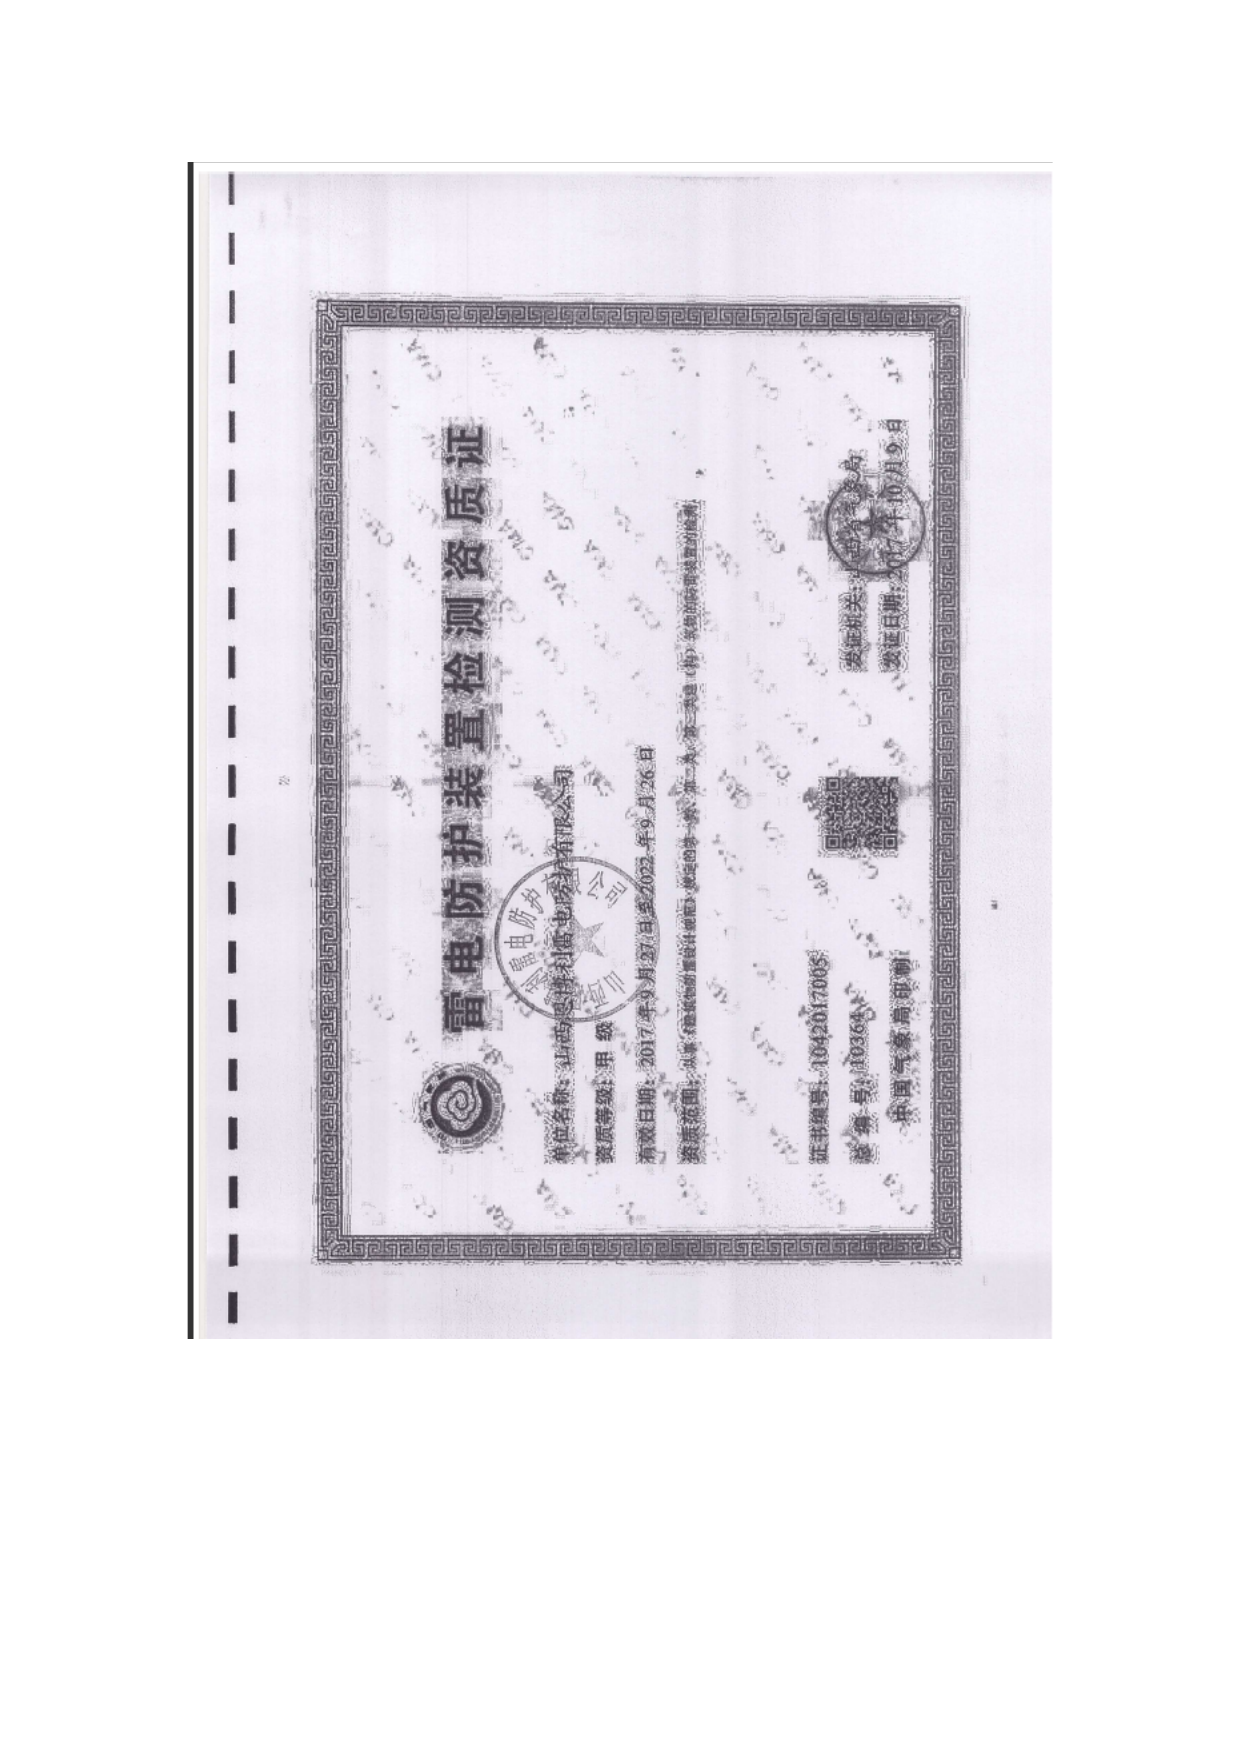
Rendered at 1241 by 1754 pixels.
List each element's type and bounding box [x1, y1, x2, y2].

picture [187, 162, 1053, 1339]
